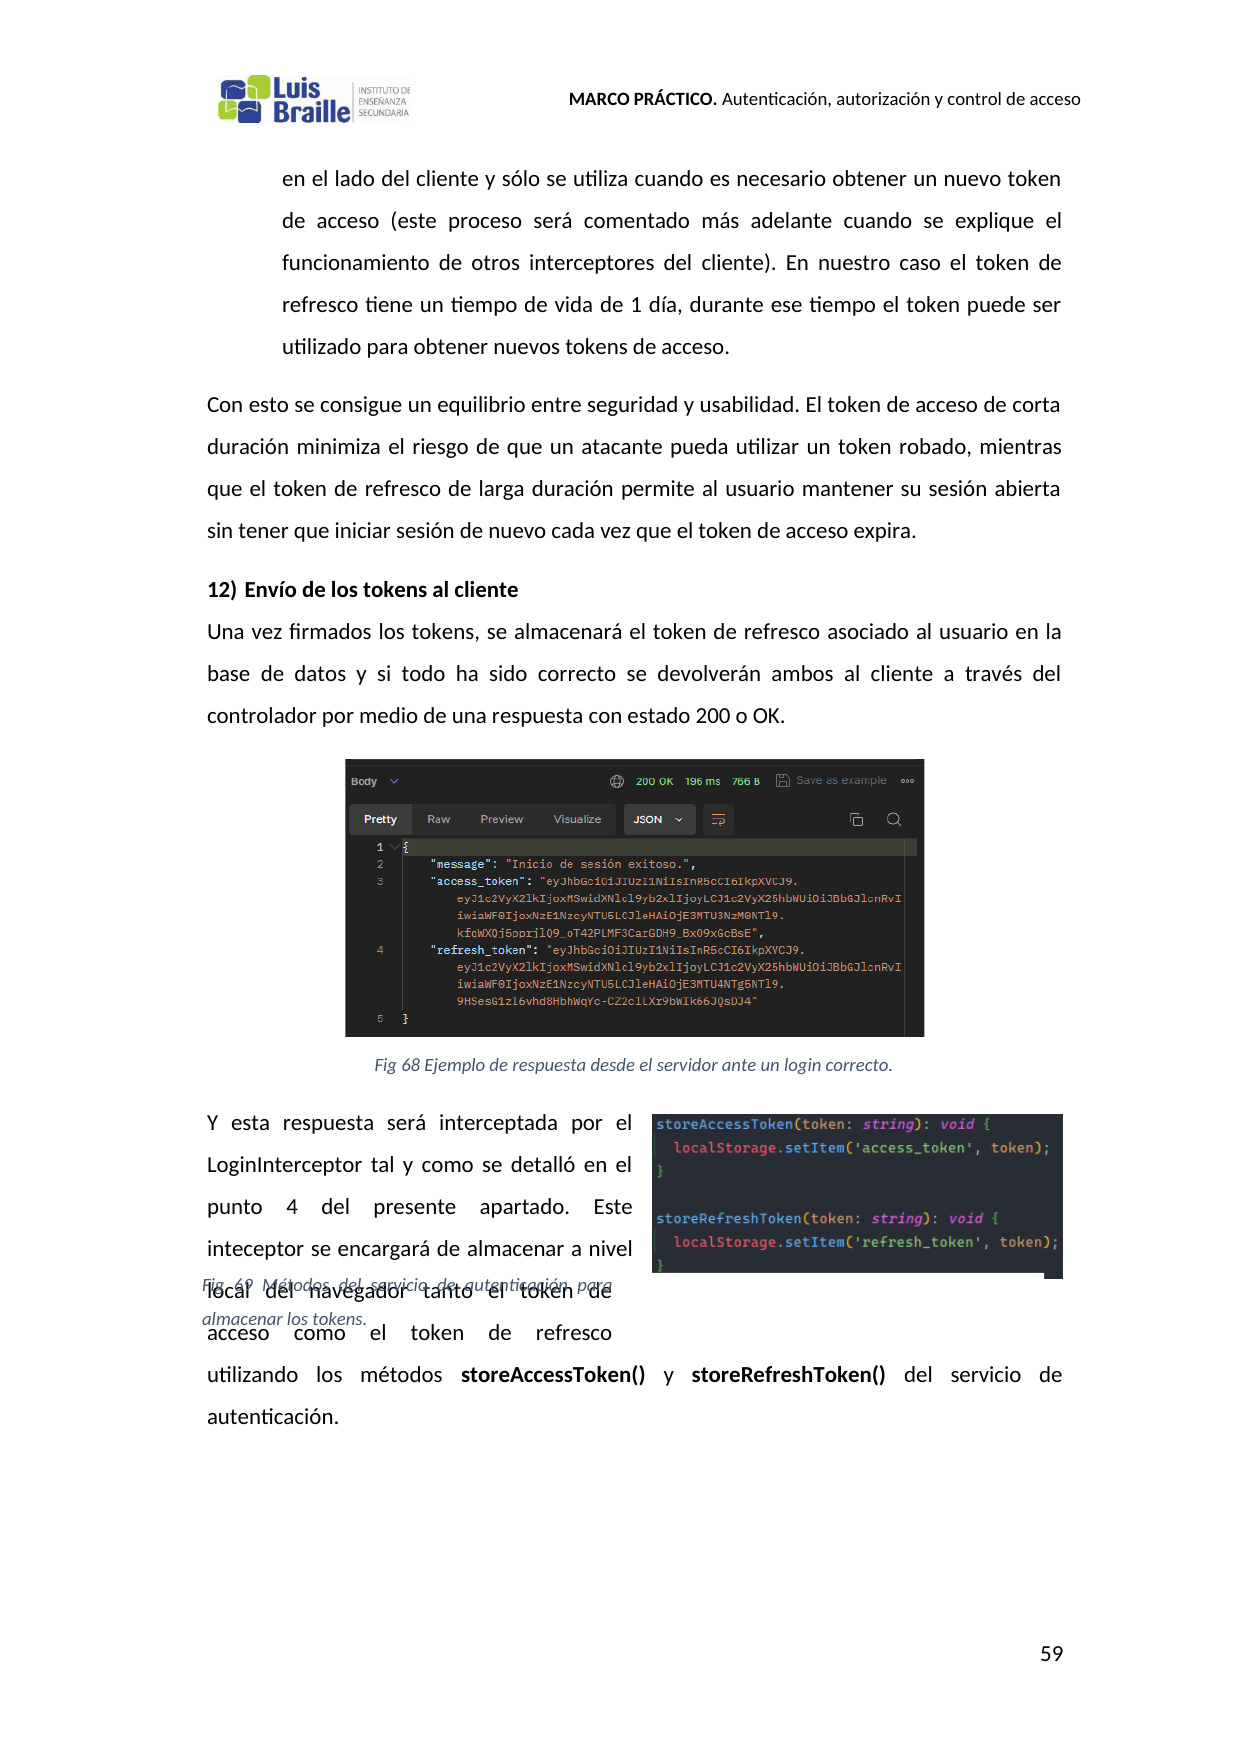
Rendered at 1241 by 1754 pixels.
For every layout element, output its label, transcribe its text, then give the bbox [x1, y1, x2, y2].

text Una vez firmados los tokens, se almacenará el token de refresco asociado al usuario en la base de datos y si todo ha sido correcto se devolverán ambos al cliente a través del controlador por medio de una respuesta con estado 200 o OK. [207, 617, 1063, 729]
text Con esto se consigue un equilibrio entre seguridad y usabilidad. El token de acceso de corta duración minimiza el riesgo de que un atacante pueda utilizar un token robado, mientras que el token de refresco de larga duración permite al usuario mantener su sesión abierta sin tener que iniciar sesión de nuevo cada vez que el token de acceso expira. [207, 390, 1063, 544]
text Fig 68 Ejemplo de respuesta desde el servidor ante un login correcto. [207, 1053, 1063, 1076]
picture [345, 759, 925, 1037]
picture [652, 1114, 1063, 1279]
text Y esta respuesta será interceptada por el LoginInterceptor tal y como se detalló en el punto 4 del presente apartado. Este inteceptor se encargará de almacenar a nivel local del navegador tanto el token de acceso como el token de refresco utilizando los métodos storeAccessToken() y storeRefreshToken() del servicio de autenticación. [207, 1108, 1063, 1430]
list Envío de los tokens al cliente [207, 575, 1063, 603]
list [244, 164, 1063, 360]
